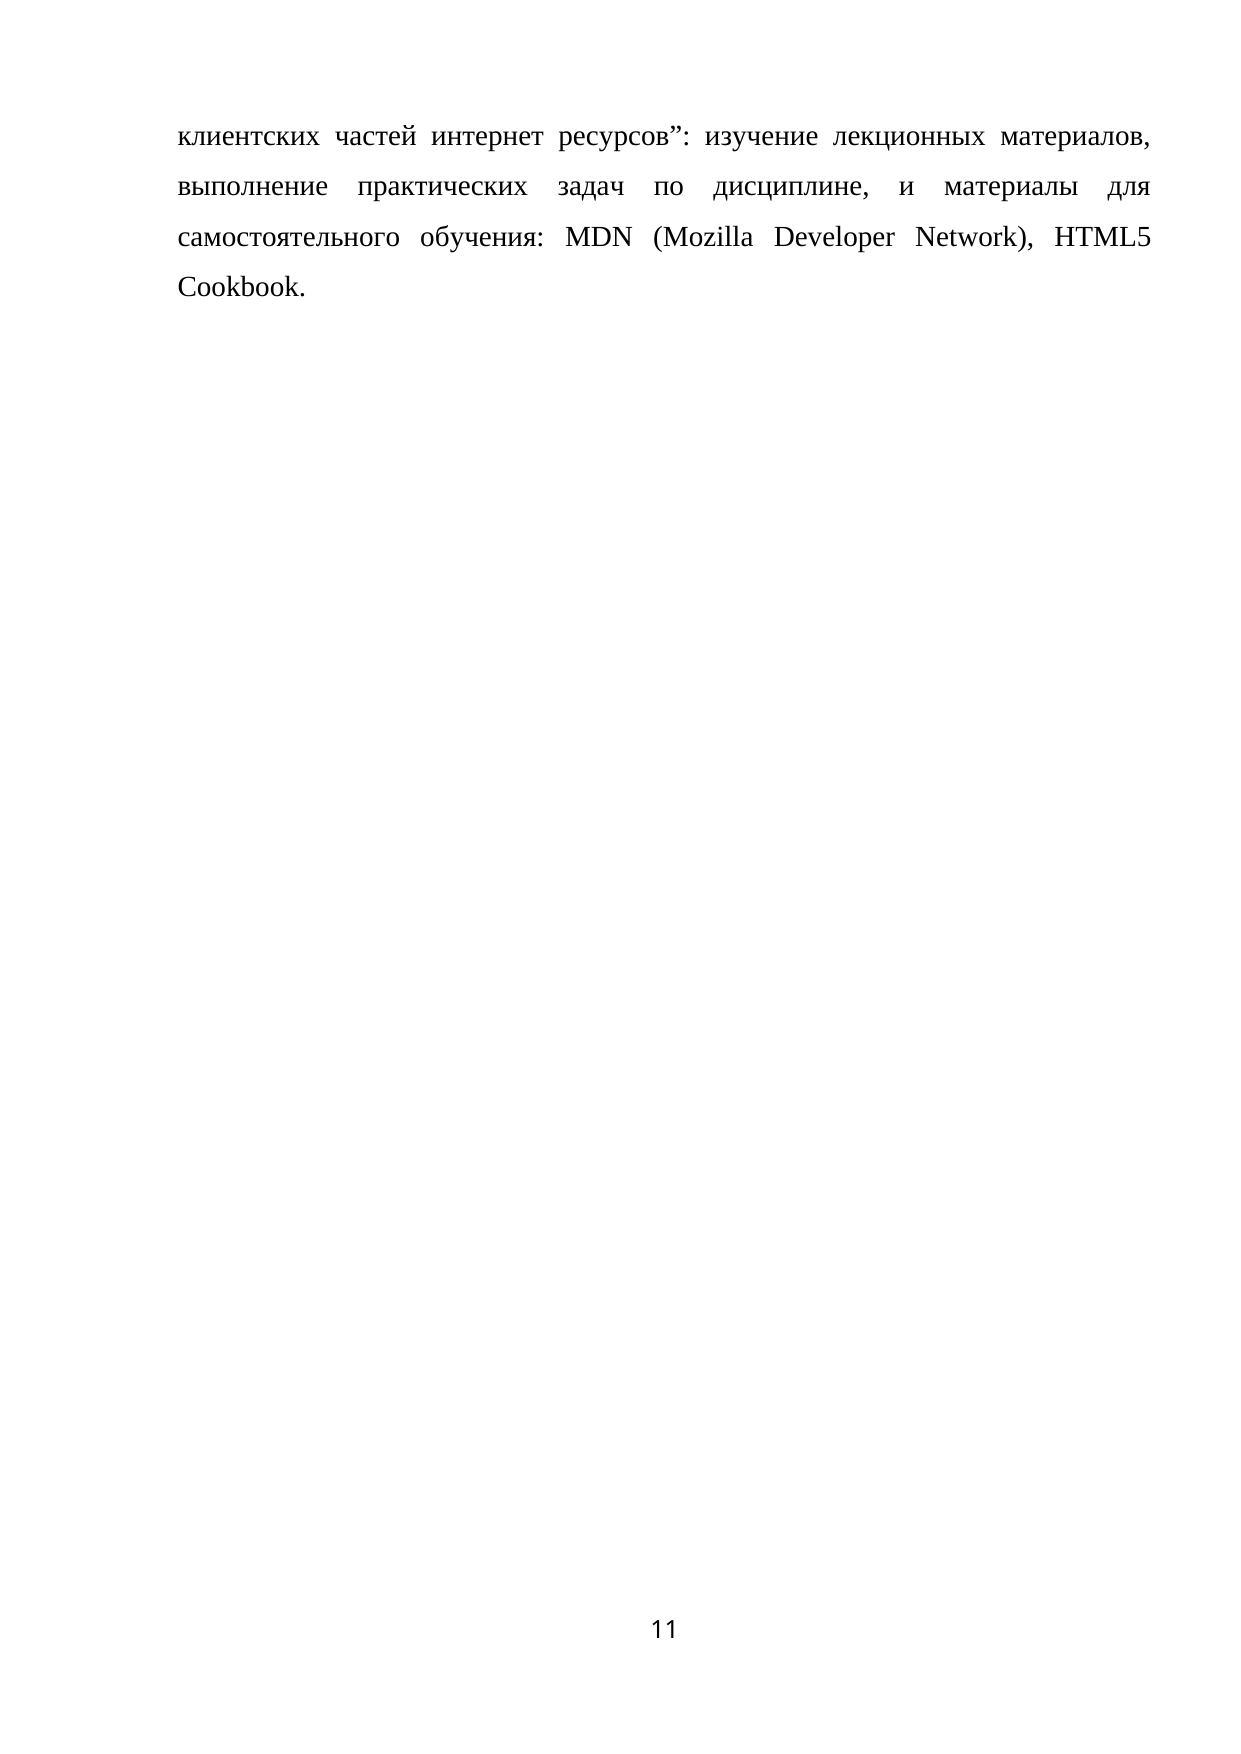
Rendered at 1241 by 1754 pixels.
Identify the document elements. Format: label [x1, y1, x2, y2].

text [177, 118, 1152, 303]
